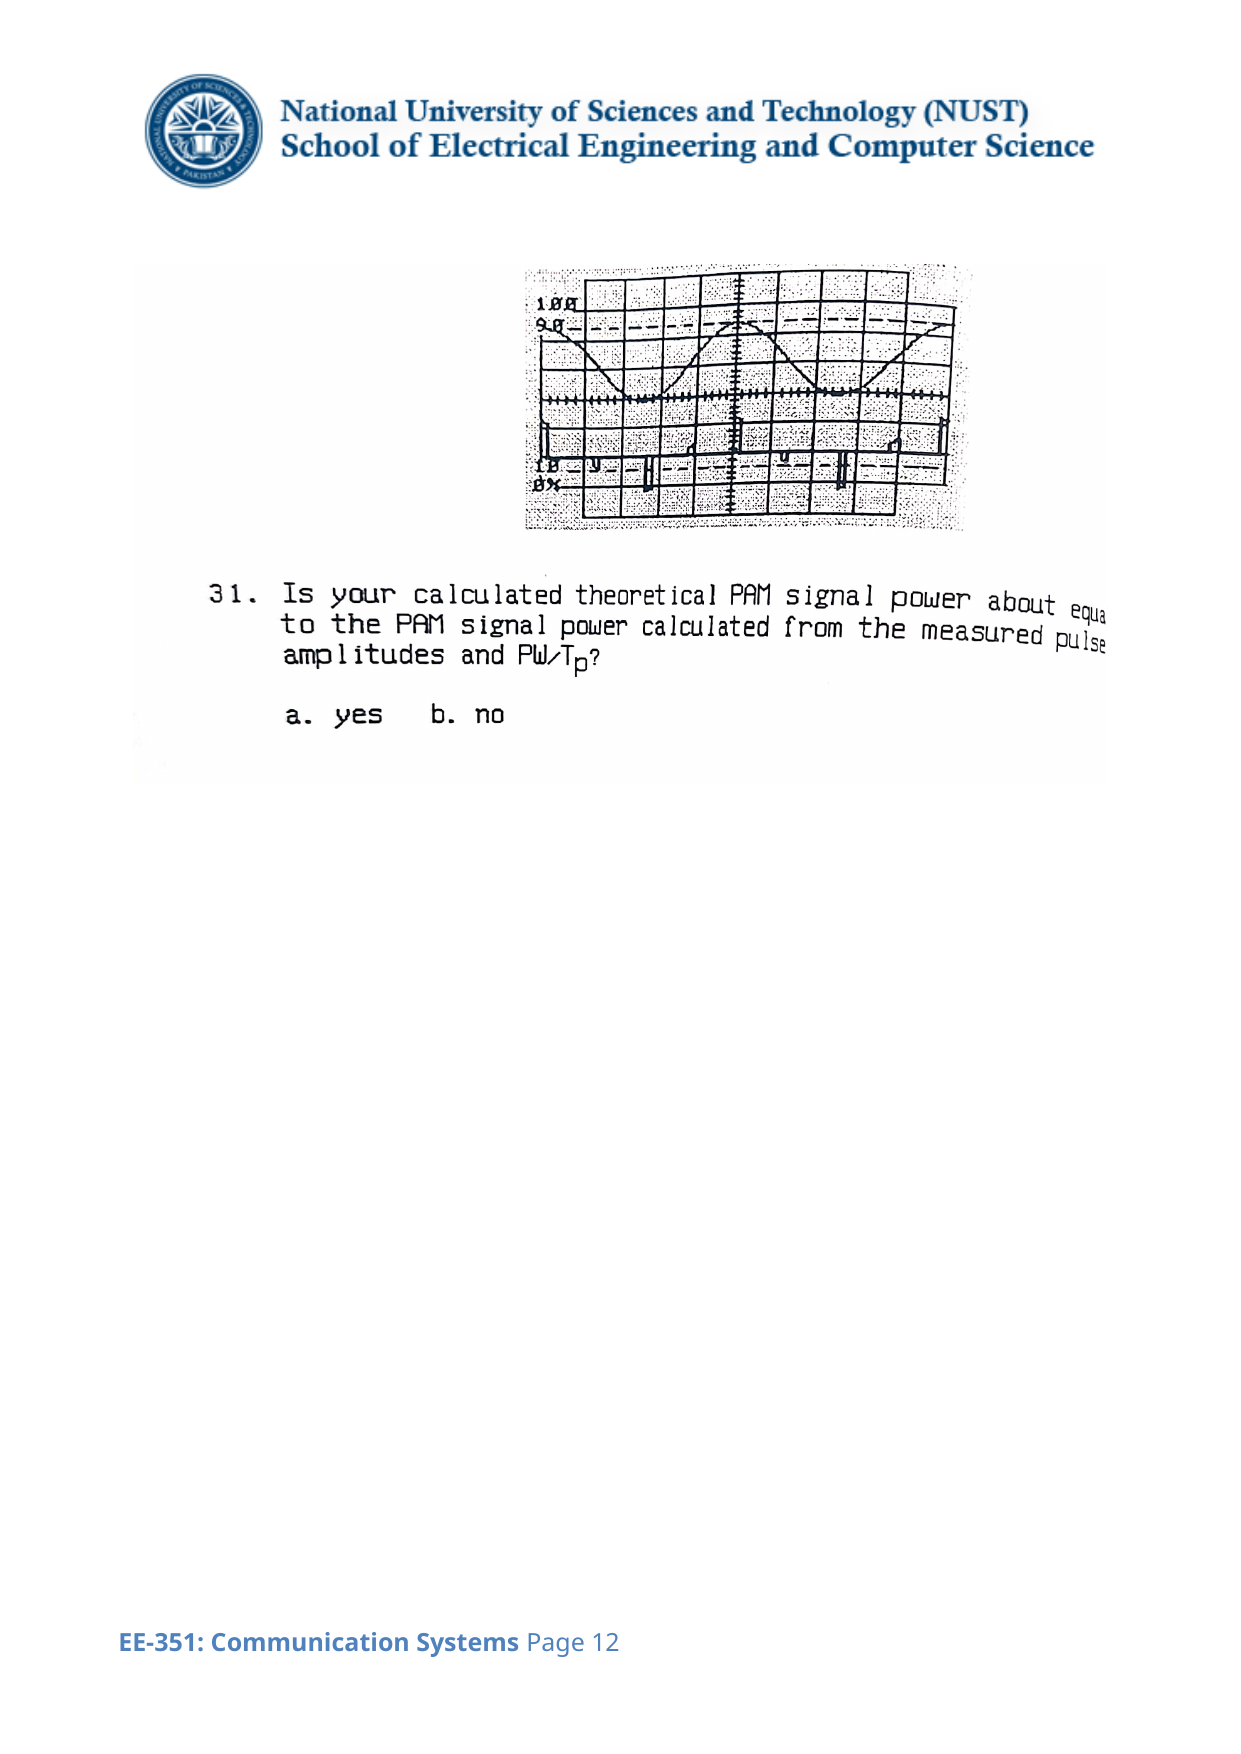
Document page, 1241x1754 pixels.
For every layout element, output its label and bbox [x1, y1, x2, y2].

picture [132, 264, 1108, 784]
picture [132, 68, 1108, 199]
